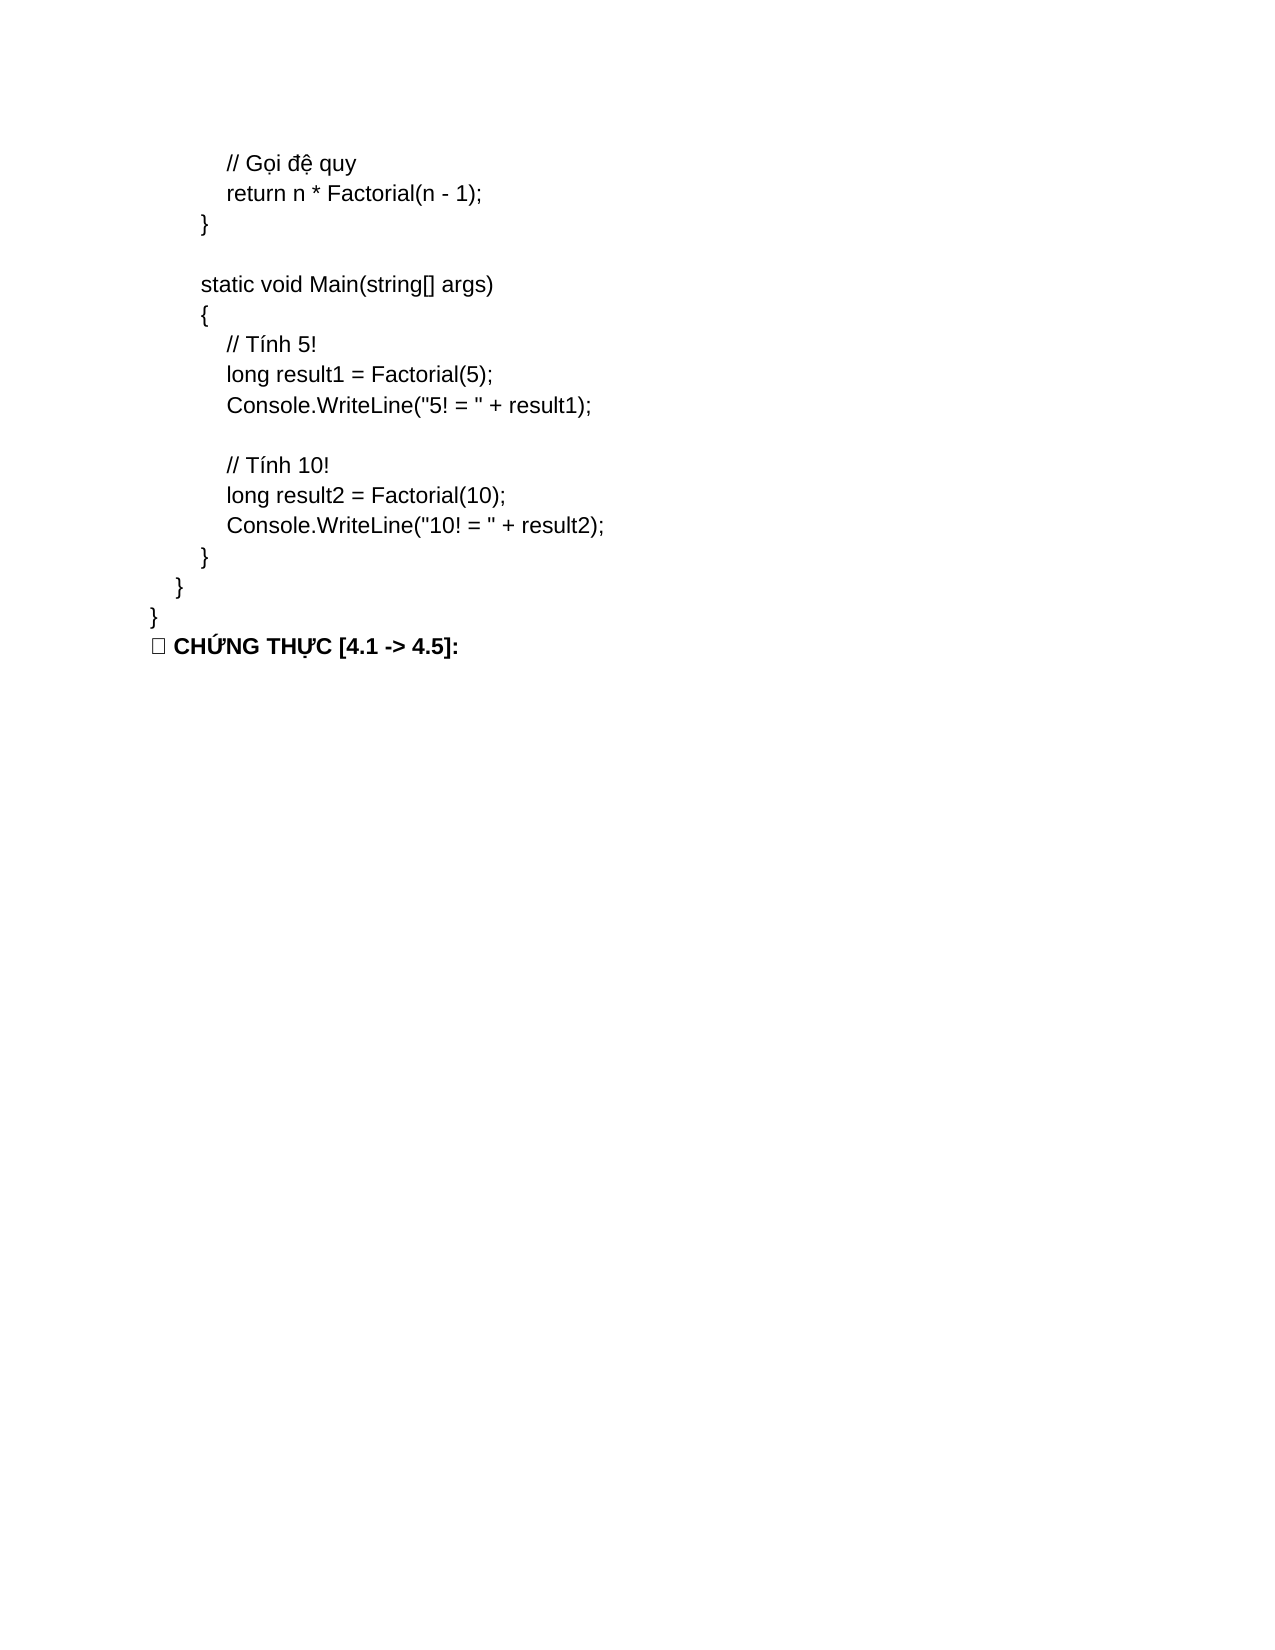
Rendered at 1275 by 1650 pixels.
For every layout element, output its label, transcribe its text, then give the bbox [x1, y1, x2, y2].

text } [150, 573, 1125, 599]
text } [150, 543, 1125, 569]
text } [150, 603, 1125, 629]
text long result1 = Factorial(5); [150, 361, 1125, 388]
text } [150, 210, 1125, 237]
text // Tính 10! [150, 452, 1125, 478]
text 📸 CHỨNG THỰC [4.1 -> 4.5]: [150, 633, 1125, 660]
text static void Main(string[] args) [150, 271, 1125, 297]
text // Tính 5! [150, 331, 1125, 358]
text Console.WriteLine("10! = " + result2); [150, 512, 1125, 539]
text long result2 = Factorial(10); [150, 482, 1125, 509]
text return n * Factorial(n - 1); [150, 180, 1125, 207]
text // Gọi đệ quy [150, 150, 1125, 176]
text { [150, 301, 1125, 327]
text Console.WriteLine("5! = " + result1); [150, 392, 1125, 418]
